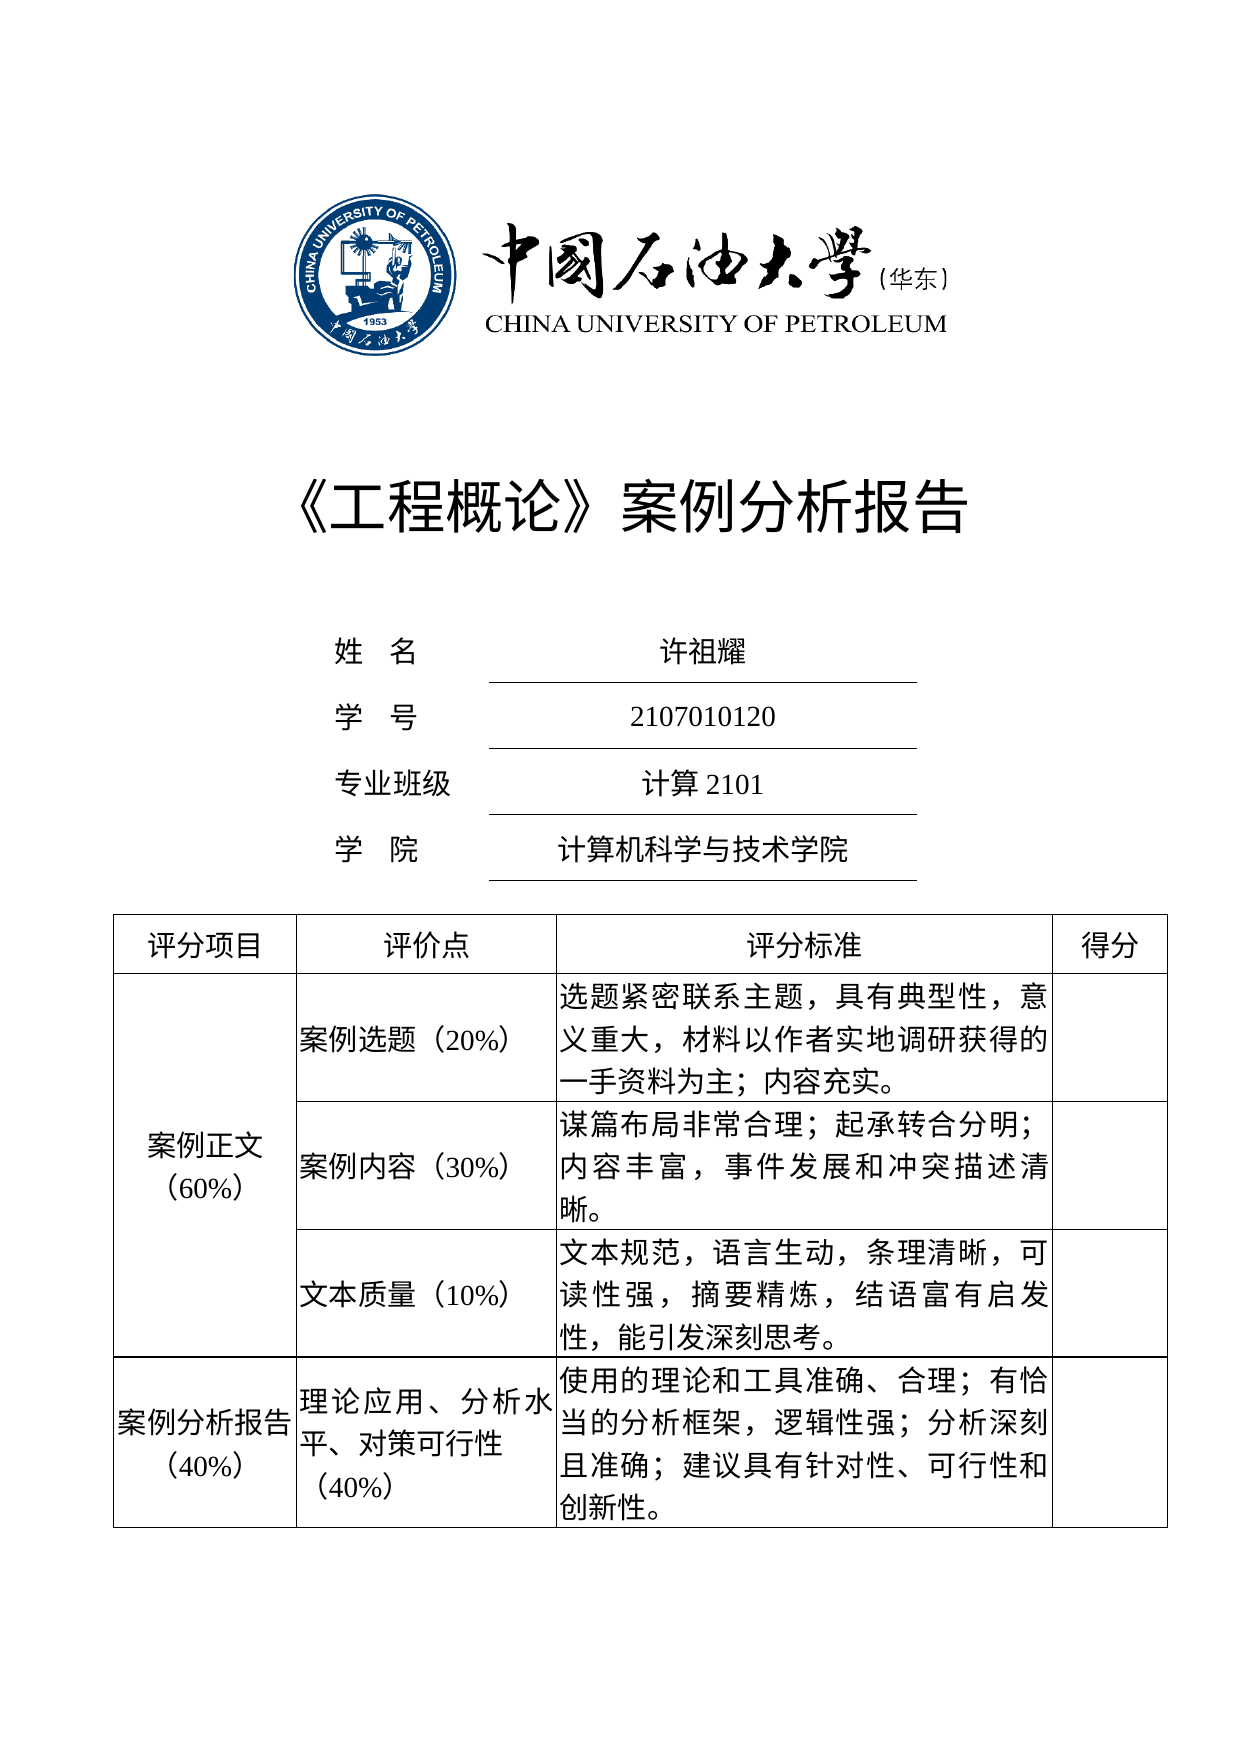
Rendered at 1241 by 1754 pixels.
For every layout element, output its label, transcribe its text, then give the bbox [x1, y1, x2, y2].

table_cell 学 院 [323, 814, 488, 880]
table_cell [1053, 1358, 1167, 1527]
table_cell [1053, 974, 1167, 1101]
table_header 许祖耀 [489, 617, 917, 682]
table_cell 案例正文（60%） [114, 974, 296, 1356]
table_header 得分 [1053, 915, 1167, 973]
table_cell 案例分析报告（40%） [114, 1358, 296, 1527]
table_cell 谋篇布局非常合理；起承转合分明；内容丰富，事件发展和冲突描述清晰。 [557, 1102, 1052, 1228]
table_cell 计算机科学与技术学院 [489, 815, 917, 880]
table_cell 选题紧密联系主题，具有典型性，意义重大，材料以作者实地调研获得的一手资料为主；内容充实。 [557, 974, 1052, 1101]
table_cell 文本规范，语言生动，条理清晰，可读性强，摘要精炼，结语富有启发性，能引发深刻思考。 [557, 1230, 1052, 1356]
table_cell [1053, 1230, 1167, 1356]
table_cell 案例内容（30%） [297, 1102, 556, 1228]
table_cell 2107010120 [489, 683, 917, 748]
table_cell 专业班级 [323, 748, 488, 814]
table_cell [1053, 1102, 1167, 1228]
table_header 评分项目 [114, 915, 296, 973]
table_cell 案例选题（20%） [297, 974, 556, 1101]
table_cell 理论应用、分析水平、对策可行性 （40%） [297, 1358, 556, 1527]
text 《工程概论》案例分析报告 [187, 454, 1053, 552]
table_header 姓 名 [323, 617, 488, 682]
table_header 评价点 [297, 915, 556, 973]
table_cell 计算2101 [489, 749, 917, 814]
table_cell 文本质量（10%） [297, 1230, 556, 1356]
picture [293, 194, 947, 356]
table_cell 使用的理论和工具准确、合理；有恰当的分析框架，逻辑性强；分析深刻且准确；建议具有针对性、可行性和创新性。 [557, 1358, 1052, 1527]
table_header 评分标准 [557, 915, 1052, 973]
table_cell 学 号 [323, 682, 488, 748]
